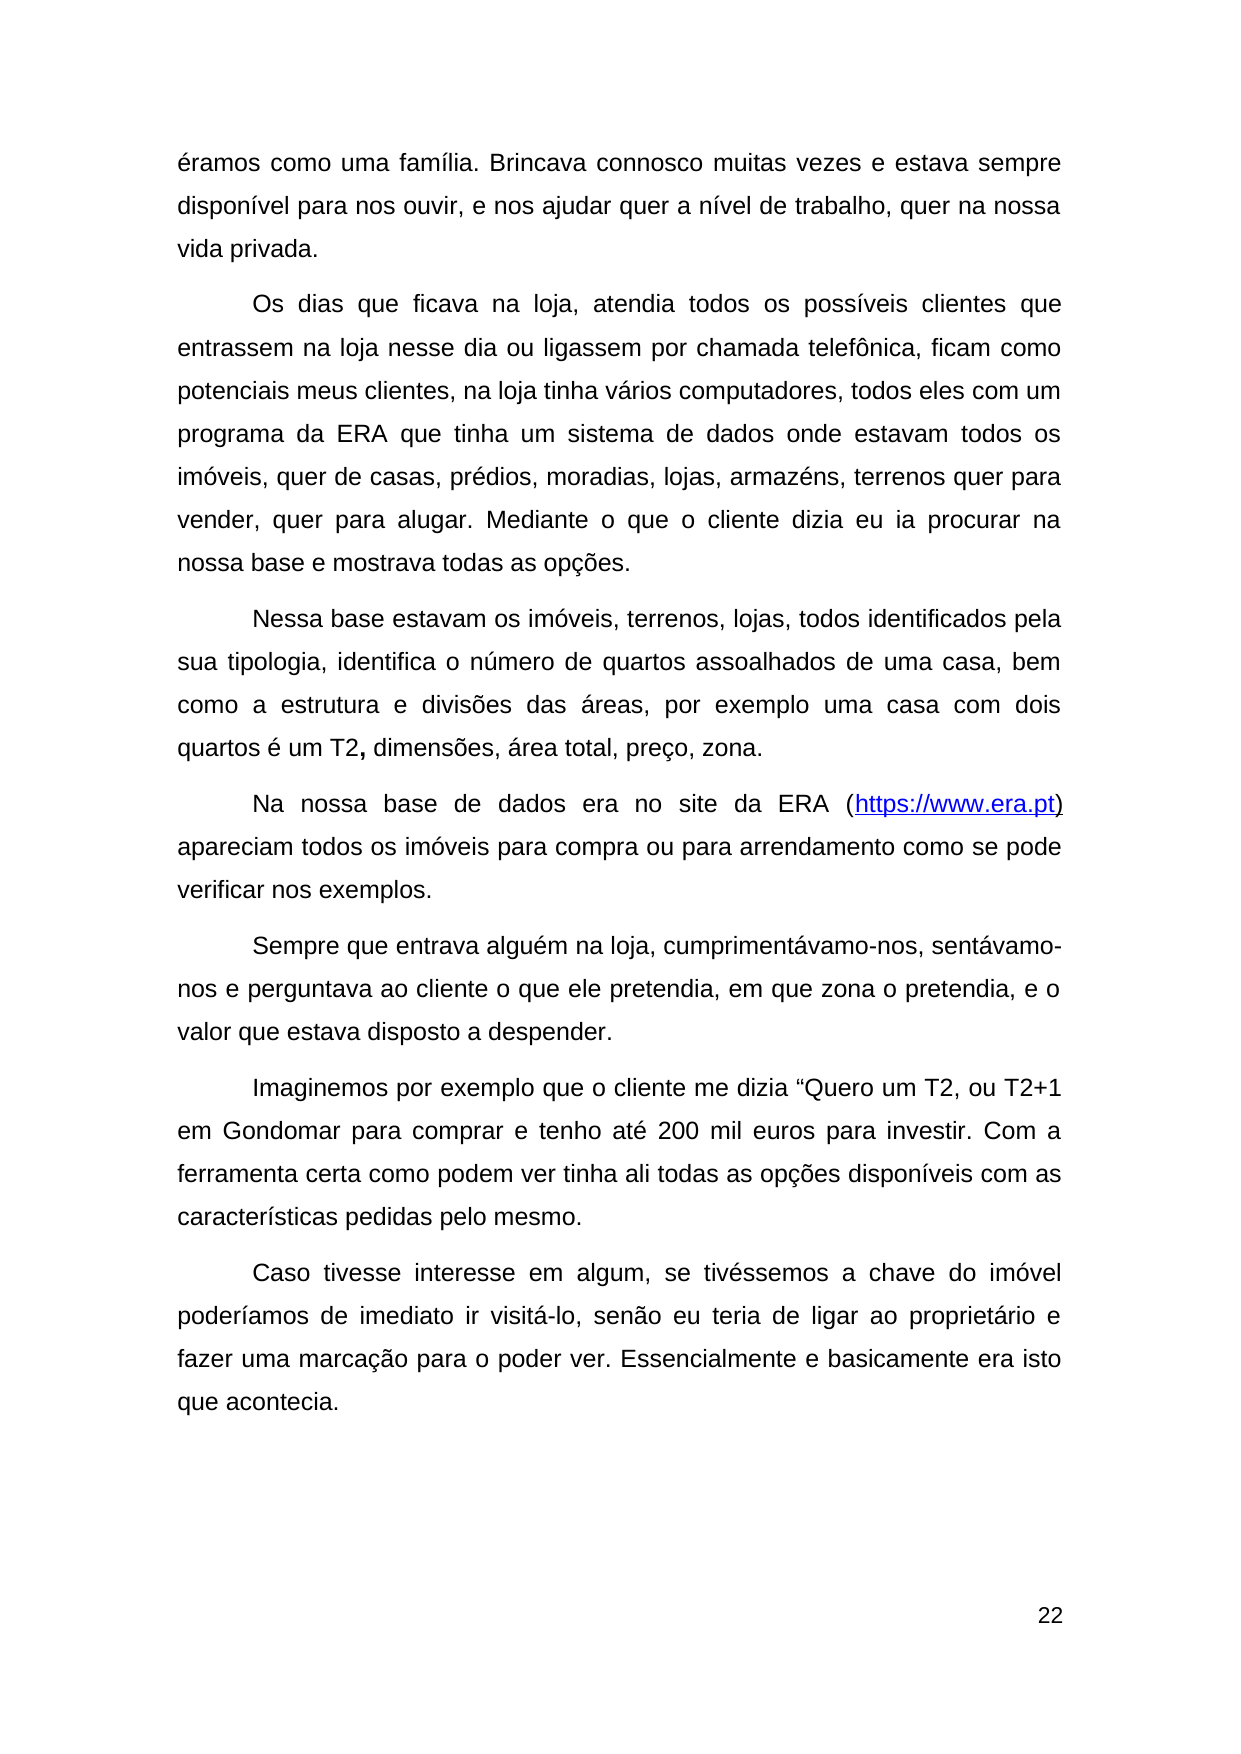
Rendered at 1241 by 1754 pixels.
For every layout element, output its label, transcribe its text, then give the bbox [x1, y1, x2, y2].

text Na nossa base de dados era no site da ERA (https://www.era.pt) apareciam todos os imóveis para compra ou para arrendamento como se pode verificar nos exemplos. [177, 789, 1063, 904]
text Os dias que ficava na loja, atendia todos os possíveis clientes que entrassem na loja nesse dia ou ligassem por chamada telefônica, ficam como potenciais meus clientes, na loja tinha vários computadores, todos eles com um programa da ERA que tinha um sistema de dados onde estavam todos os imóveis, quer de casas, prédios, moradias, lojas, armazéns, terrenos quer para vender, quer para alugar. Mediante o que o cliente dizia eu ia procurar na nossa base e mostrava todas as opções. [177, 289, 1063, 577]
text Nessa base estavam os imóveis, terrenos, lojas, todos identificados pela sua tipologia, identifica o número de quartos assoalhados de uma casa, bem como a estrutura e divisões das áreas, por exemplo uma casa com dois quartos é um T2, dimensões, área total, preço, zona. [177, 604, 1063, 762]
text Caso tivesse interesse em algum, se tivéssemos a chave do imóvel poderíamos de imediato ir visitá-lo, senão eu teria de ligar ao proprietário e fazer uma marcação para o poder ver. Essencialmente e basicamente era isto que acontecia. [177, 1258, 1063, 1416]
text Sempre que entrava alguém na loja, cumprimentávamo-nos, sentávamo-nos e perguntava ao cliente o que ele pretendia, em que zona o pretendia, e o valor que estava disposto a despender. [177, 931, 1063, 1046]
text Imaginemos por exemplo que o cliente me dizia “Quero um T2, ou T2+1 em Gondomar para comprar e tenho até 200 mil euros para investir. Com a ferramenta certa como podem ver tinha ali todas as opções disponíveis com as características pedidas pelo mesmo. [177, 1073, 1063, 1231]
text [177, 148, 1063, 263]
